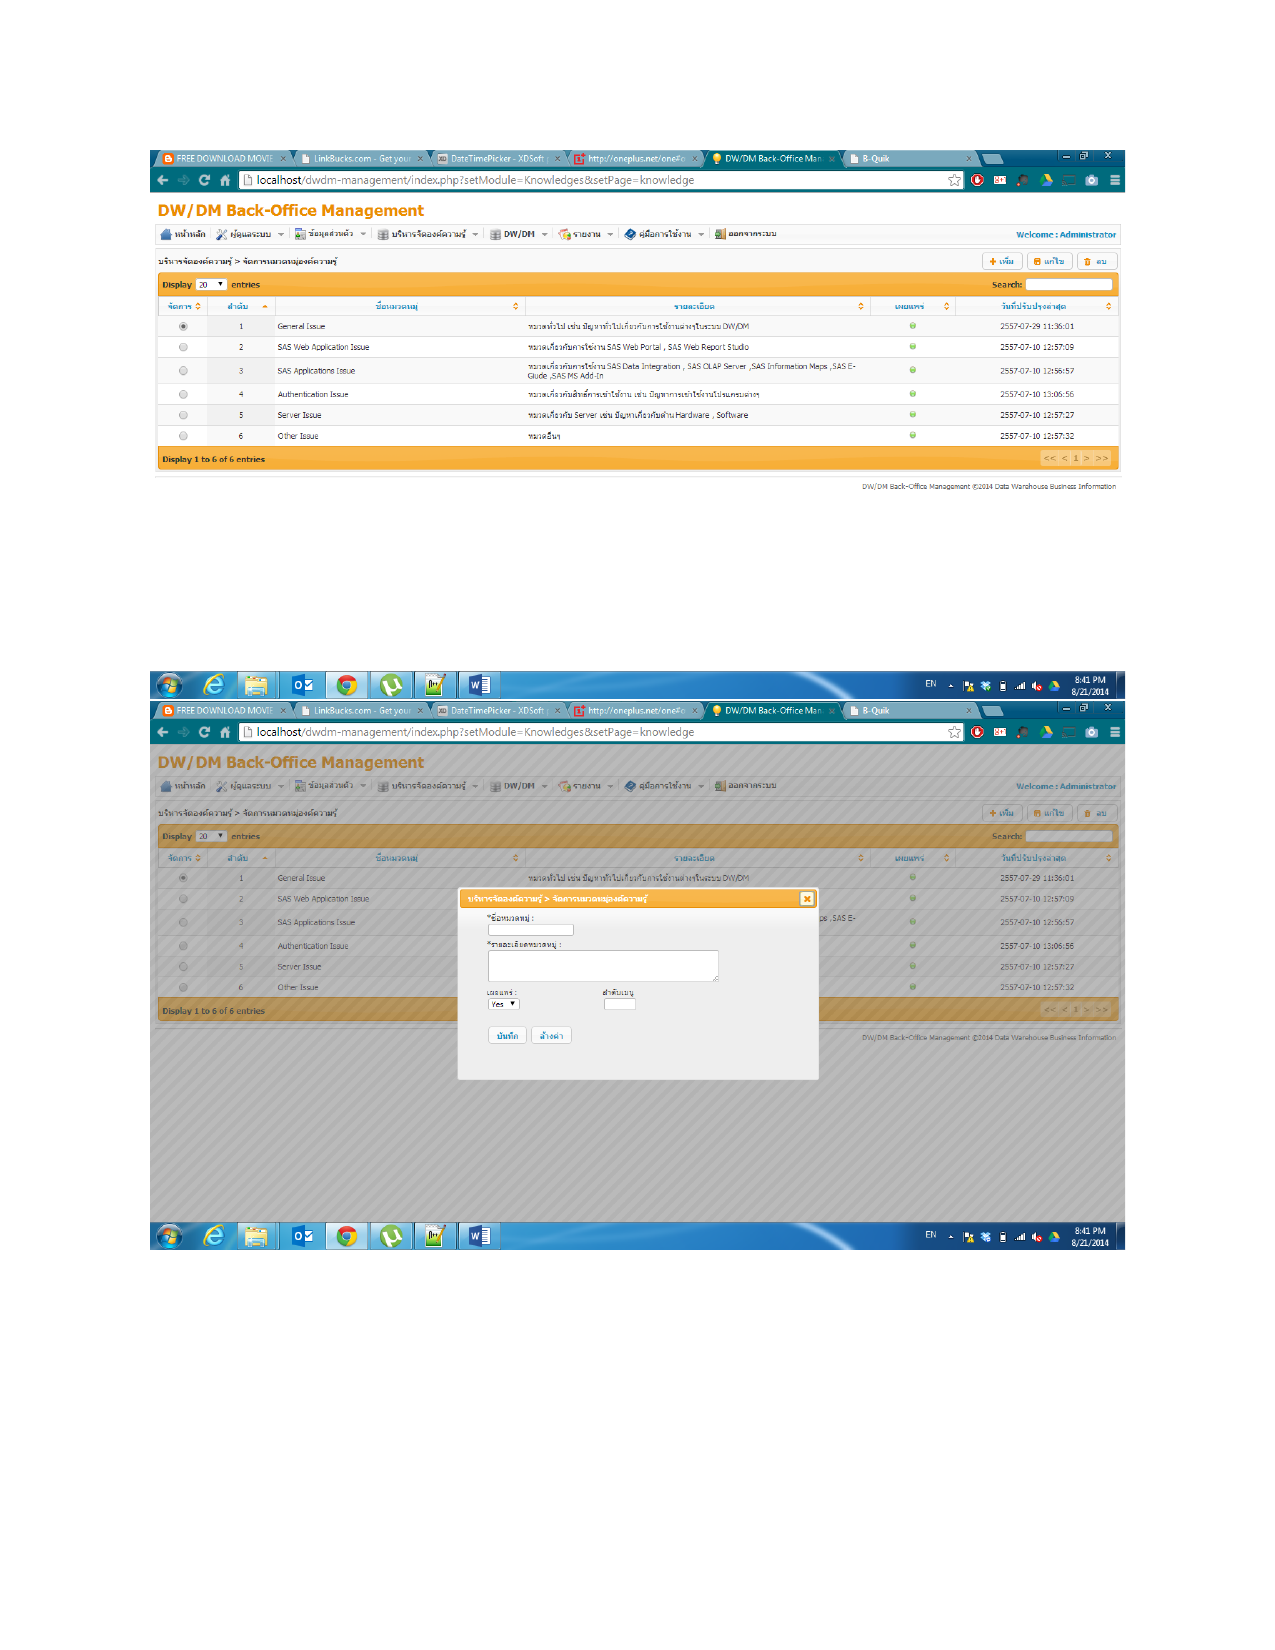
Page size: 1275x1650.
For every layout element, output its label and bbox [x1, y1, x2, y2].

picture [150, 150, 1125, 699]
picture [150, 701, 1125, 1250]
